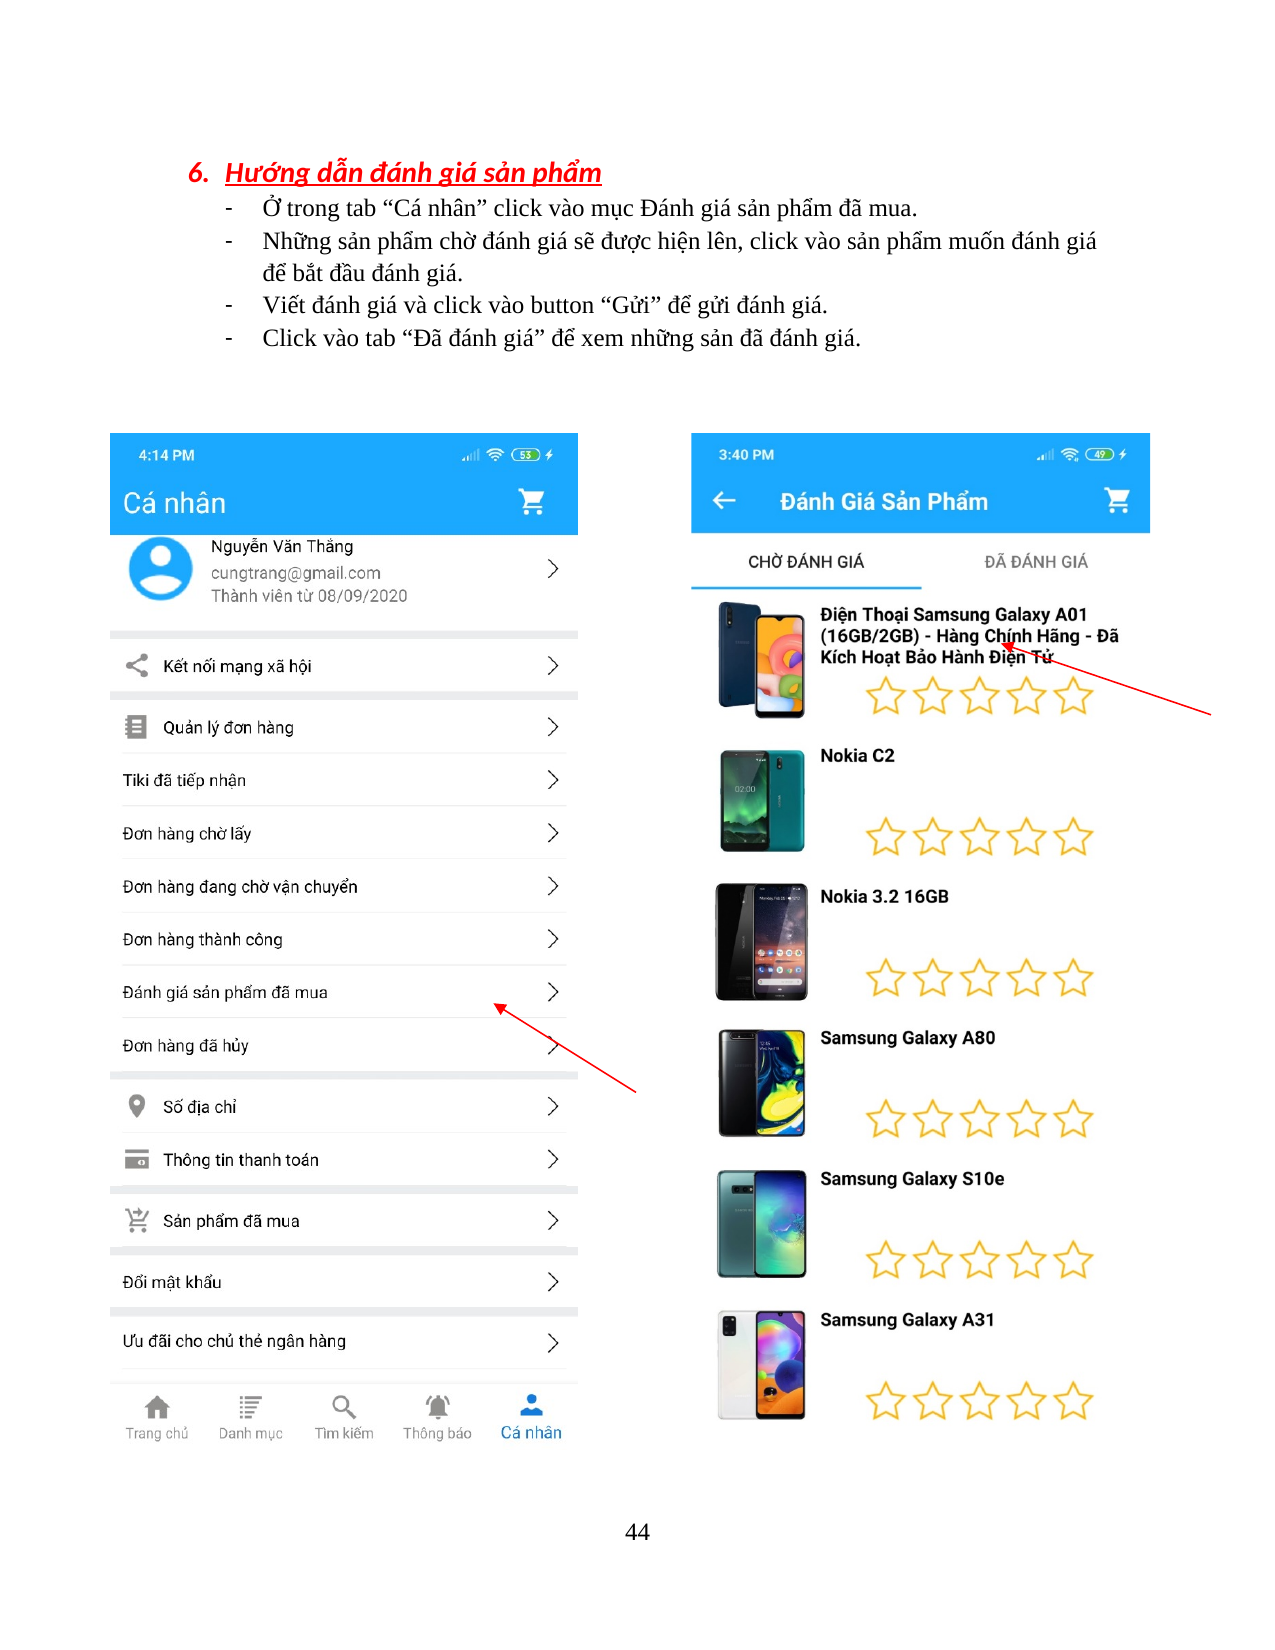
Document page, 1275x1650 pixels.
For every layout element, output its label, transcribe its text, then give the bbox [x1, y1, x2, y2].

subtitle Hướng dẫn đánh giá sản phẩm [187, 154, 1125, 190]
list Những sản phẩm chờ đánh giá sẽ được hiện lên, click vào sản phẩm muốn đánh giá để bắt đầu đánh giá. [225, 226, 1125, 287]
picture [110, 433, 578, 1450]
list Click vào tab “Đã đánh giá” để xem những sản đã đánh giá. [225, 322, 1125, 353]
list Viết đánh giá và click vào button “Gửi” để gửi đánh giá. [225, 289, 1125, 320]
picture [691, 433, 1151, 1430]
list Ở trong tab “Cá nhân” click vào mục Đánh giá sản phẩm đã mua. [225, 193, 1125, 223]
